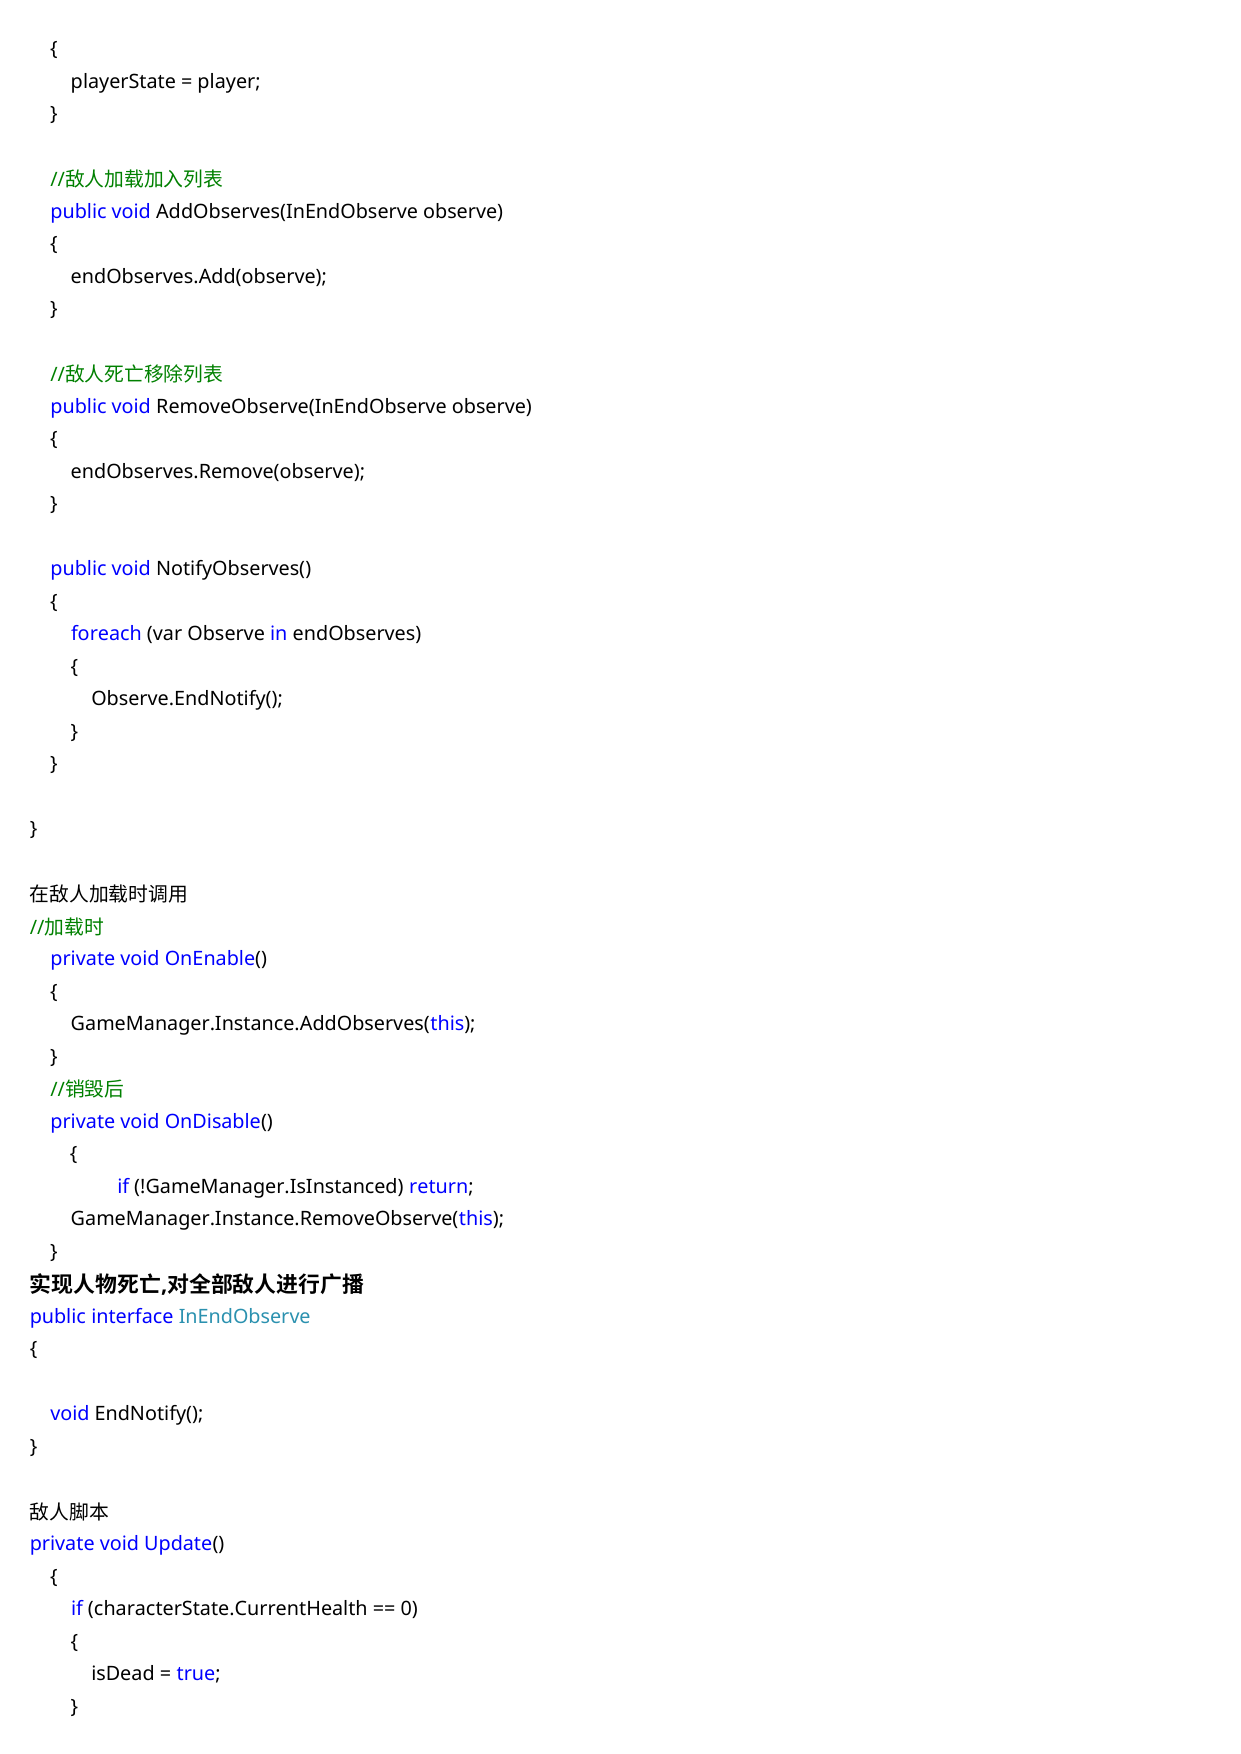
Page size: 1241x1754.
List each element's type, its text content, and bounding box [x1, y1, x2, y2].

text void EndNotify(); [29, 1397, 1211, 1429]
text { [29, 1137, 1211, 1169]
text private void Update() [29, 1527, 1211, 1559]
text } [29, 747, 1211, 779]
text 敌人脚本 [29, 1494, 1211, 1527]
text { [29, 227, 1211, 259]
text //销毁后 [29, 1072, 1211, 1104]
text } [29, 1039, 1211, 1072]
text //敌人死亡移除列表 [29, 357, 1211, 389]
text if (characterState.CurrentHealth == 0) [29, 1592, 1211, 1624]
text { [29, 1559, 1211, 1592]
text { [29, 1332, 1211, 1364]
text //加载时 [29, 909, 1211, 942]
text { [29, 1624, 1211, 1657]
text } [29, 292, 1211, 324]
text GameManager.Instance.AddObserves(this); [29, 1007, 1211, 1039]
text public void NotifyObserves() [29, 552, 1211, 584]
text { [29, 974, 1211, 1007]
text { [29, 32, 1211, 64]
text if (!GameManager.IsInstanced) return; [73, 1169, 1211, 1202]
text } [29, 1689, 1211, 1722]
text { [29, 422, 1211, 454]
text public void AddObserves(InEndObserve observe) [29, 194, 1211, 227]
text private void OnDisable() [29, 1104, 1211, 1137]
text public interface InEndObserve [29, 1299, 1211, 1332]
text { [29, 584, 1211, 617]
text endObserves.Add(observe); [29, 259, 1211, 292]
text } [29, 487, 1211, 519]
text //敌人加载加入列表 [29, 162, 1211, 194]
text { [29, 649, 1211, 682]
text isDead = true; [29, 1657, 1211, 1689]
text } [29, 714, 1211, 747]
text } [29, 812, 1211, 844]
text public void RemoveObserve(InEndObserve observe) [29, 389, 1211, 422]
text } [29, 1234, 1211, 1267]
text 实现人物死亡,对全部敌人进行广播 [29, 1267, 1152, 1299]
text Observe.EndNotify(); [29, 682, 1211, 714]
text private void OnEnable() [29, 942, 1211, 974]
text foreach (var Observe in endObserves) [29, 617, 1211, 649]
text GameManager.Instance.RemoveObserve(this); [29, 1202, 1211, 1234]
text endObserves.Remove(observe); [29, 454, 1211, 487]
text 在敌人加载时调用 [29, 877, 1211, 909]
text } [29, 1429, 1211, 1462]
text playerState = player; [29, 64, 1211, 97]
text } [29, 97, 1211, 129]
